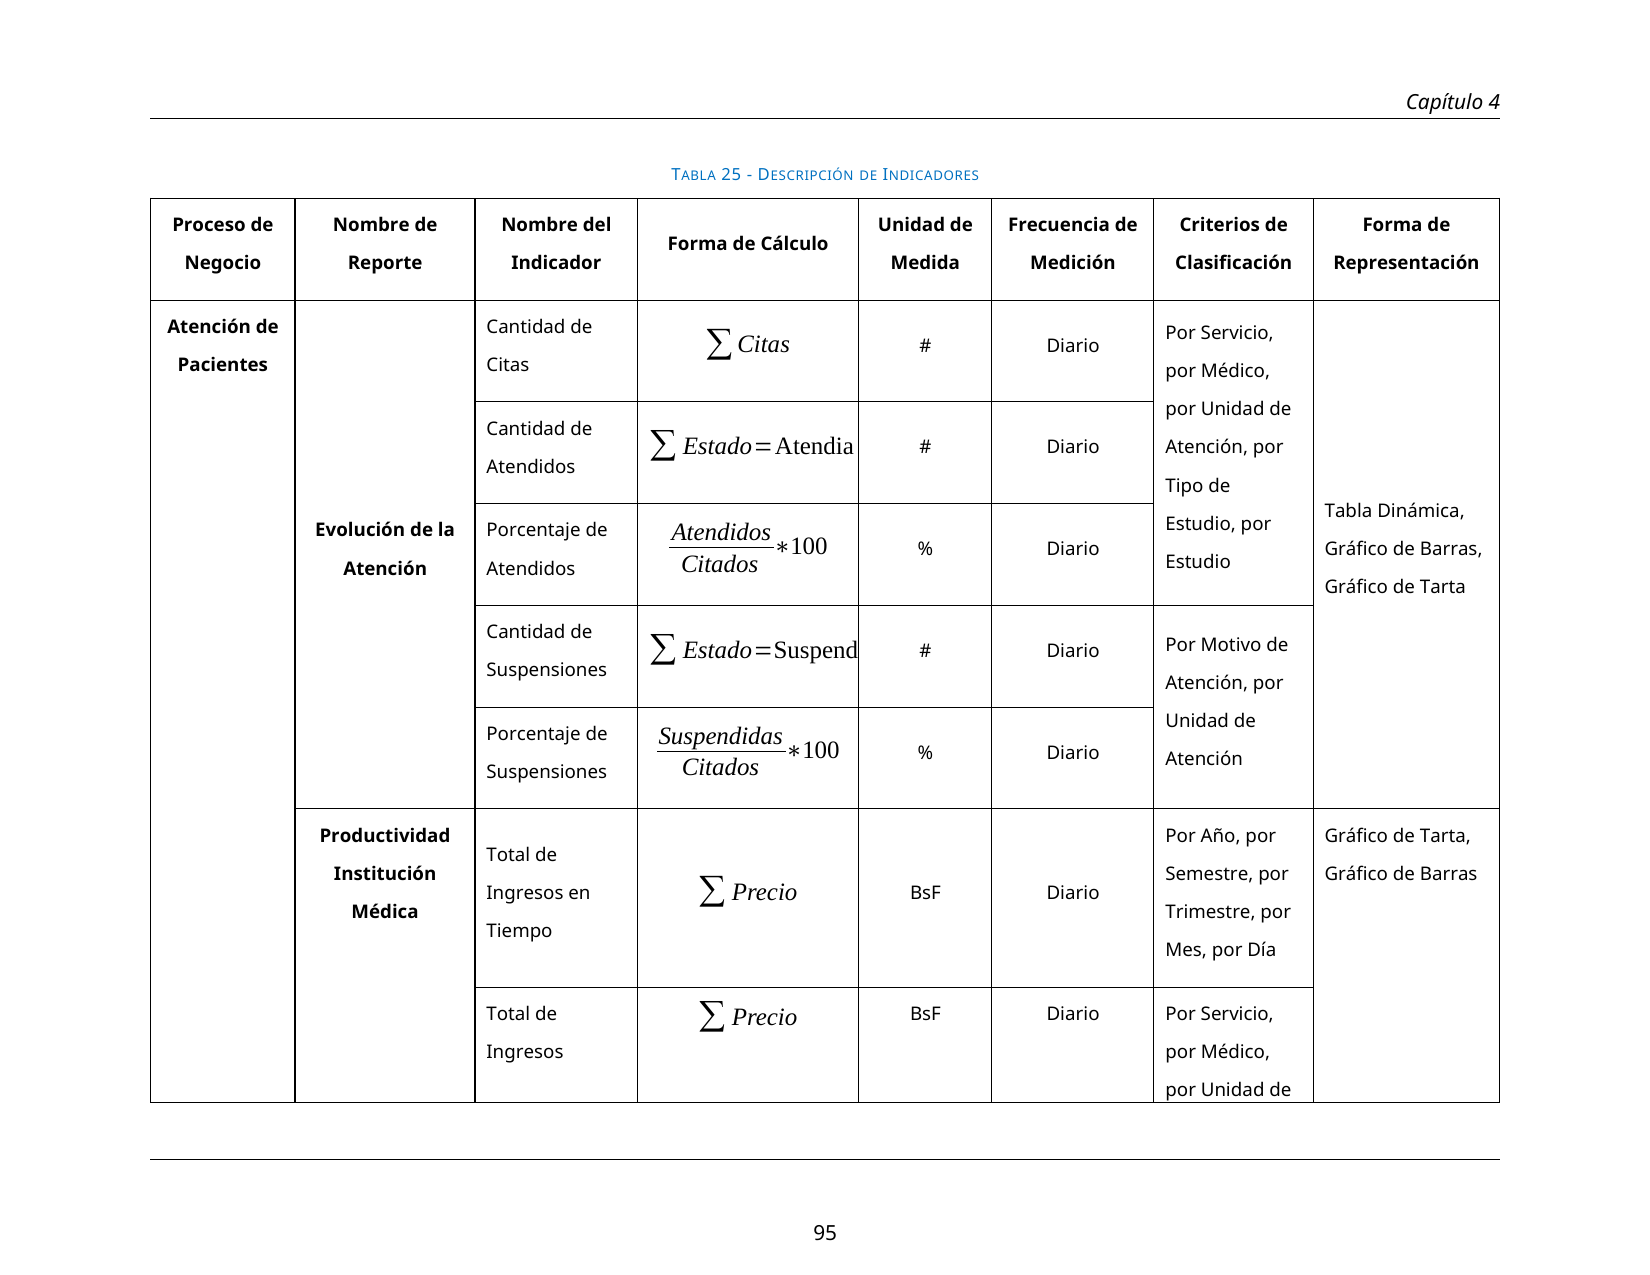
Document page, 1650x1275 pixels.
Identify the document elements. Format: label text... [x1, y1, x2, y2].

table_cell Por Servicio, por Médico, por Unidad de Atención, por Tipo de Estudio, por Estudio [1154, 301, 1313, 605]
table_cell Productividad Institución Médica [296, 809, 474, 1102]
table_cell Diario [992, 708, 1153, 808]
table_cell Cantidad de Citas [476, 301, 637, 401]
table_cell Evolución de la Atención [296, 301, 474, 808]
table_cell [638, 809, 858, 987]
table_cell # [859, 301, 991, 401]
table_header Frecuencia de Medición [992, 199, 1153, 299]
text Tabla 25 - Descripción de Indicadores [150, 162, 1500, 185]
table_cell BsF [859, 988, 991, 1102]
table_cell [638, 402, 858, 503]
table_header Nombre del Indicador [476, 199, 637, 299]
table_header Criterios de Clasificación [1154, 199, 1313, 299]
table_cell # [859, 402, 991, 503]
table_cell Porcentaje de Atendidos [476, 504, 637, 605]
table_cell % [859, 504, 991, 605]
table_cell Cantidad de Atendidos [476, 402, 637, 503]
table_cell Total de Ingresos en Tiempo [476, 809, 637, 987]
table_header Forma de Representación [1314, 199, 1499, 299]
table_cell # [859, 606, 991, 707]
table_header Nombre de Reporte [296, 199, 474, 299]
table_cell Atención de Pacientes [151, 301, 294, 1102]
table_cell [638, 708, 858, 808]
table_cell Porcentaje de Suspensiones [476, 708, 637, 808]
table_cell [638, 606, 858, 707]
table_header Unidad de Medida [859, 199, 991, 299]
table_cell BsF [859, 809, 991, 987]
table_cell [638, 504, 858, 605]
table_cell Por Año, por Semestre, por Trimestre, por Mes, por Día [1154, 809, 1313, 987]
table_cell Diario [992, 301, 1153, 401]
table_cell Diario [992, 606, 1153, 707]
table_cell [638, 301, 858, 401]
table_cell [1154, 988, 1313, 1102]
table_cell Diario [992, 809, 1153, 987]
table_cell Por Motivo de Atención, por Unidad de Atención [1154, 606, 1313, 808]
table_cell Gráfico de Tarta, Gráfico de Barras [1314, 809, 1499, 1102]
table_cell Tabla Dinámica, Gráfico de Barras, Gráfico de Tarta [1314, 301, 1499, 808]
table_cell Diario [992, 504, 1153, 605]
table_cell Total de Ingresos [476, 988, 637, 1102]
table_header Forma de Cálculo [638, 199, 858, 299]
table_cell % [859, 708, 991, 808]
table_cell Diario [992, 988, 1153, 1102]
table_cell Diario [992, 402, 1153, 503]
table_cell [638, 988, 858, 1102]
table_header Proceso de Negocio [151, 199, 294, 299]
table_cell Cantidad de Suspensiones [476, 606, 637, 707]
